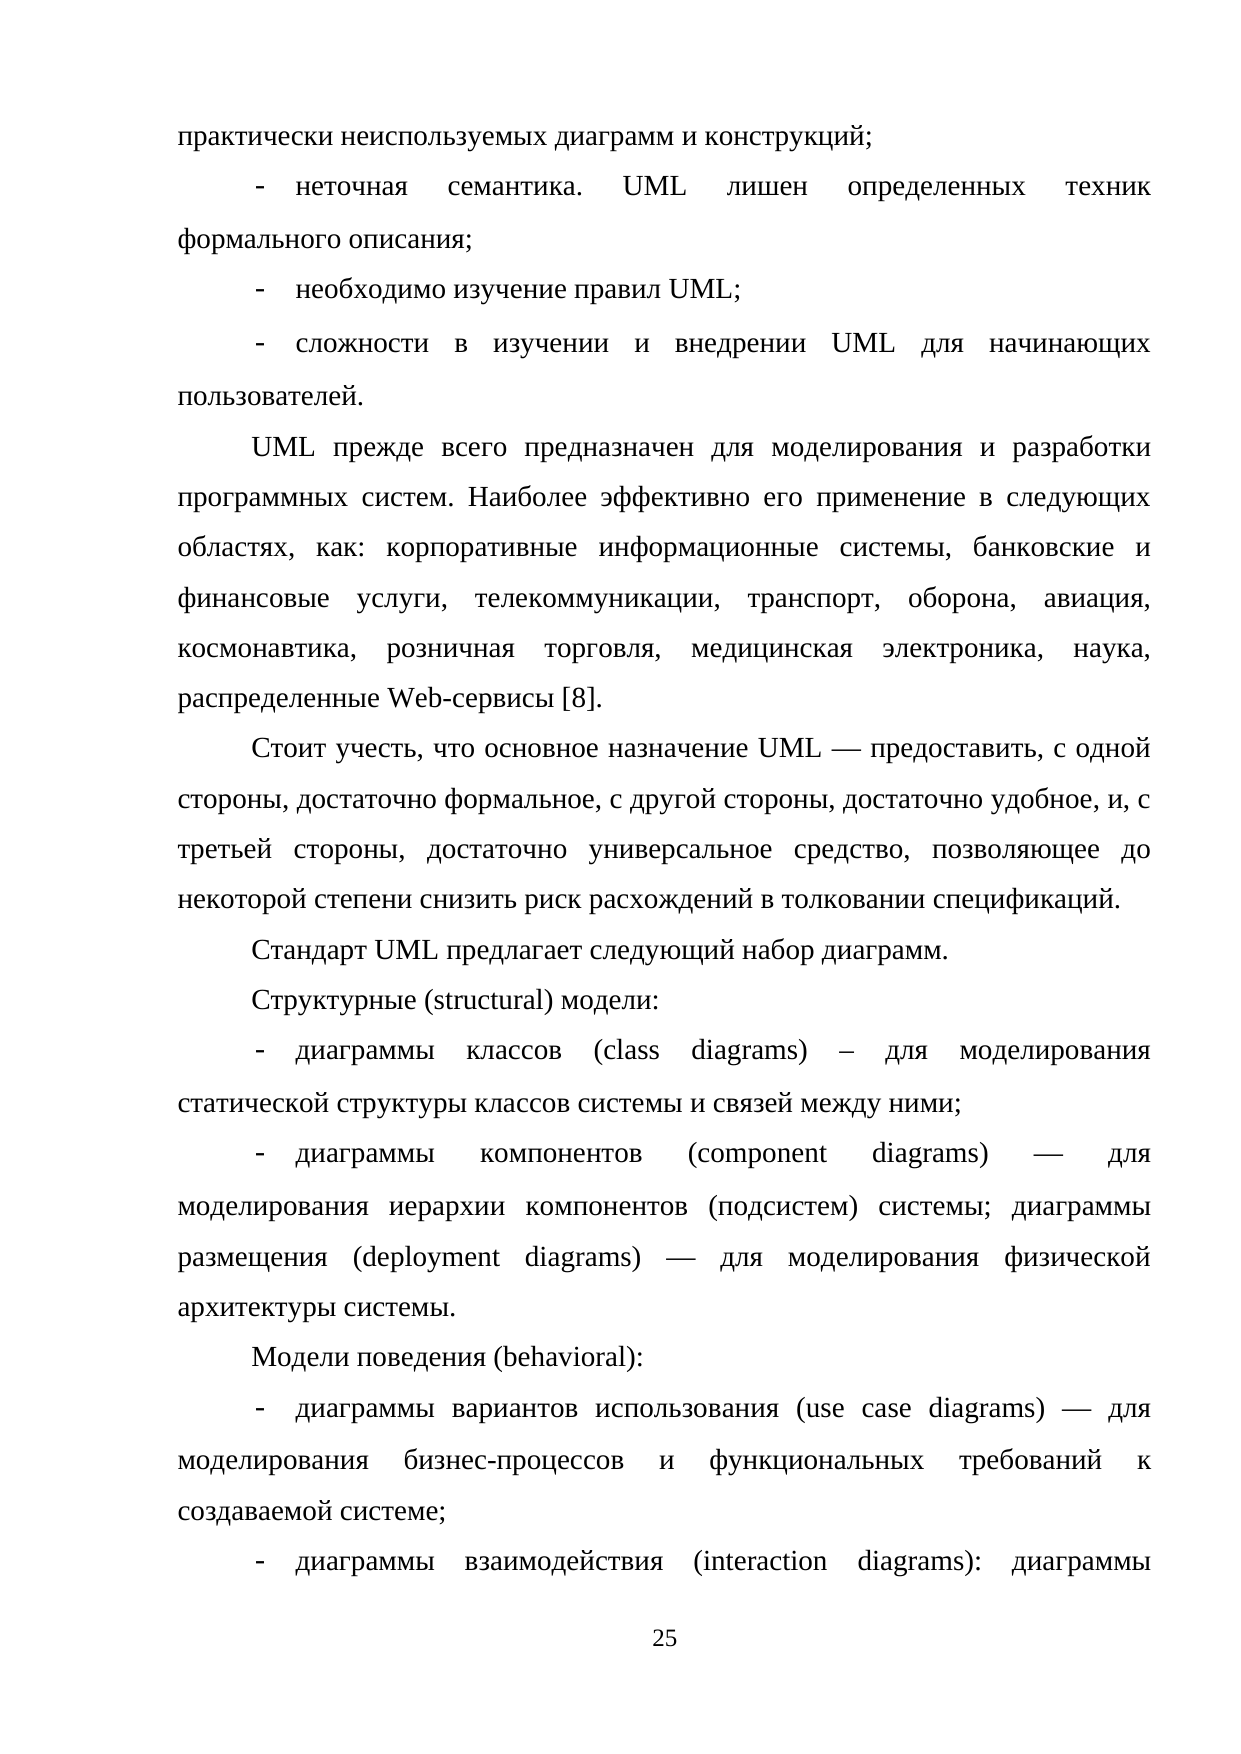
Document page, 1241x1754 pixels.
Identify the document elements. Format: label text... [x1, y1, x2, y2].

list диаграммы компонентов (component diagrams) — для моделирования иерархии компонентов (подсистем) системы; диаграммы размещения (deployment diagrams) — для моделирования физической архитектуры системы. [177, 1136, 1152, 1323]
list неточная семантика. UML лишен определенных техник формального описания; [177, 168, 1152, 255]
text Структурные (structural) модели: [177, 982, 1152, 1016]
list сложности в изучении и внедрении UML для начинающих пользователей. [177, 326, 1152, 412]
list диаграммы классов (class diagrams) – для моделирования статической структуры классов системы и связей между ними; [177, 1032, 1152, 1119]
list необходимо изучение правил UML; [177, 272, 1152, 308]
text Стандарт UML предлагает следующий набор диаграмм. [177, 932, 1152, 965]
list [177, 118, 1152, 152]
text Стоит учесть, что основное назначение UML — предоставить, с одной стороны, достаточно формальное, с другой стороны, достаточно удобное, и, с третьей стороны, достаточно универсальное средство, позволяющее до некоторой степени снизить риск расхождений в толковании спецификаций. [177, 731, 1152, 915]
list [177, 1543, 1152, 1579]
list диаграммы вариантов использования (use case diagrams) — для моделирования бизнес-процессов и функциональных требований к создаваемой системе; [177, 1390, 1152, 1526]
text Модели поведения (behavioral): [177, 1339, 1152, 1373]
text UML прежде всего предназначен для моделирования и разработки программных систем. Наиболее эффективно его применение в следующих областях, как: корпоративные информационные системы, банковские и финансовые услуги, телекоммуникации, транспорт, оборона, авиация, космонавтика, розничная торговля, медицинская электроника, наука, распределенные Web-сервисы [8]. [177, 429, 1152, 714]
